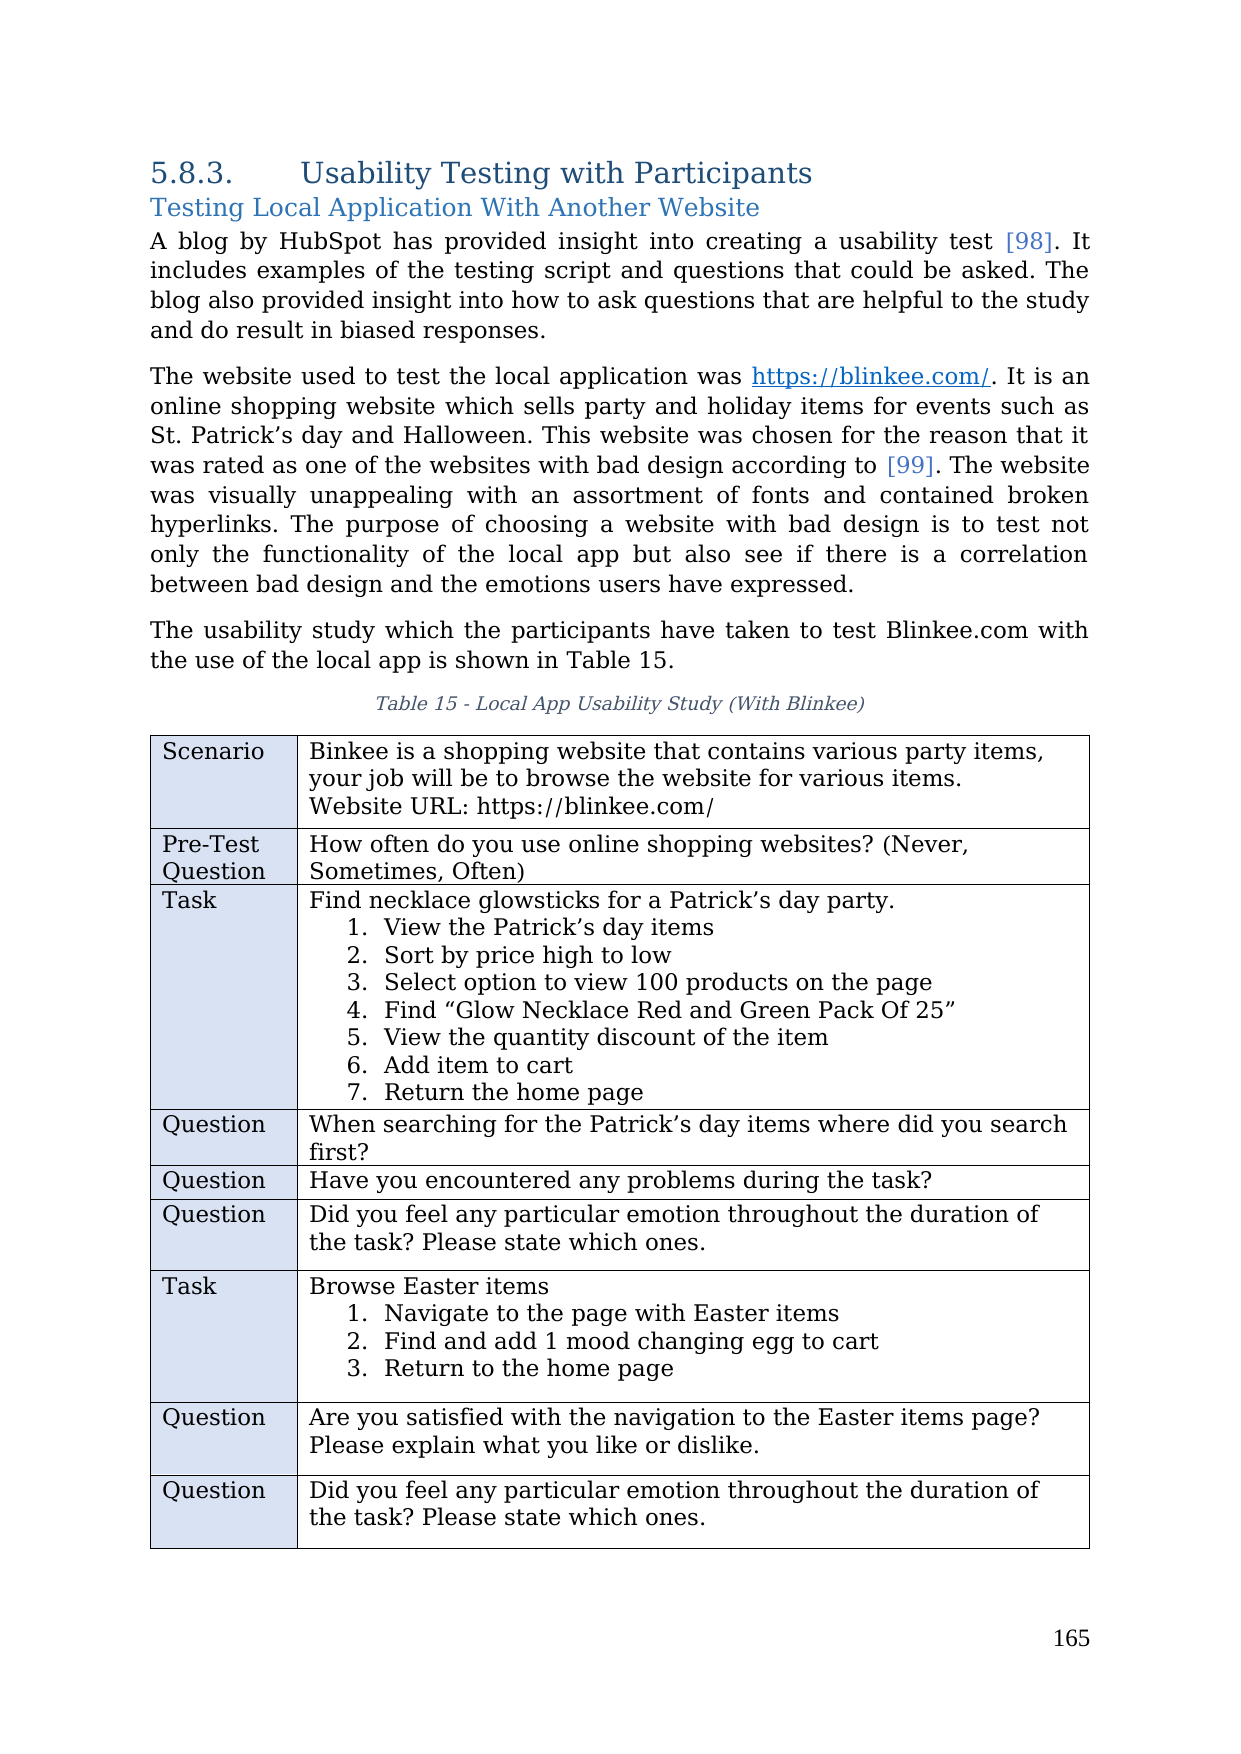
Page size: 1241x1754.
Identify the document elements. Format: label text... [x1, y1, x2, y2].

table_cell Did you feel any particular emotion throughout the duration of the task? Please state which ones. [298, 1476, 1089, 1548]
table_header Scenario [151, 736, 297, 828]
subtitle Testing Local Application With Another Website [150, 192, 1090, 222]
table_cell Question [151, 1403, 297, 1474]
text A blog by HubSpot has provided insight into creating a usability test [98]. It includes examples of the testing script and questions that could be asked. The blog also provided insight into how to ask questions that are helpful to the study and do result in biased responses. [150, 226, 1090, 343]
table_cell How often do you use online shopping websites? (Never, Sometimes, Often) [298, 829, 1089, 884]
text The website used to test the local application was https://blinkee.com/. It is an online shopping website which sells party and holiday items for events such as St. Patrick’s day and Halloween. This website was chosen for the reason that it was rated as one of the websites with bad design according to [99]. The website was visually unappealing with an assortment of fonts and contained broken hyperlinks. The purpose of choosing a website with bad design is to test not only the functionality of the local app but also see if there is a correlation between bad design and the emotions users have expressed. [150, 362, 1090, 597]
table_cell Did you feel any particular emotion throughout the duration of the task? Please state which ones. [298, 1200, 1089, 1270]
table_cell Browse Easter items Navigate to the page with Easter items Find and add 1 mood changing egg to cart Return to the home page [298, 1271, 1089, 1402]
text The usability study which the participants have taken to test Blinkee.com with the use of the local app is shown in Table 15. [150, 616, 1090, 673]
table_cell Question [151, 1110, 297, 1165]
table_cell Have you encountered any problems during the task? [298, 1166, 1089, 1199]
table_header Binkee is a shopping website that contains various party items, your job will be to browse the website for various items. Website URL: https://blinkee.com/ [298, 736, 1089, 828]
table_cell Question [151, 1166, 297, 1199]
table_cell Question [151, 1476, 297, 1548]
table_cell Task [151, 885, 297, 1109]
table_cell Pre-Test Question [151, 829, 297, 884]
table_cell Question [151, 1200, 297, 1270]
table_cell Are you satisfied with the navigation to the Easter items page? Please explain what you like or dislike. [298, 1403, 1089, 1474]
table_cell Task [151, 1271, 297, 1402]
text Table 15 - Local App Usability Study (With Blinkee) [150, 692, 1090, 714]
table_cell When searching for the Patrick’s day items where did you search first? [298, 1110, 1089, 1165]
table_cell Find necklace glowsticks for a Patrick’s day party. View the Patrick’s day items Sort by price high to low Select option to view 100 products on the page Find “Glow Necklace Red and Green Pack Of 25” View the quantity discount of the item Add item to cart Return the home page [298, 885, 1089, 1109]
subtitle Usability Testing with Participants [150, 154, 1090, 189]
